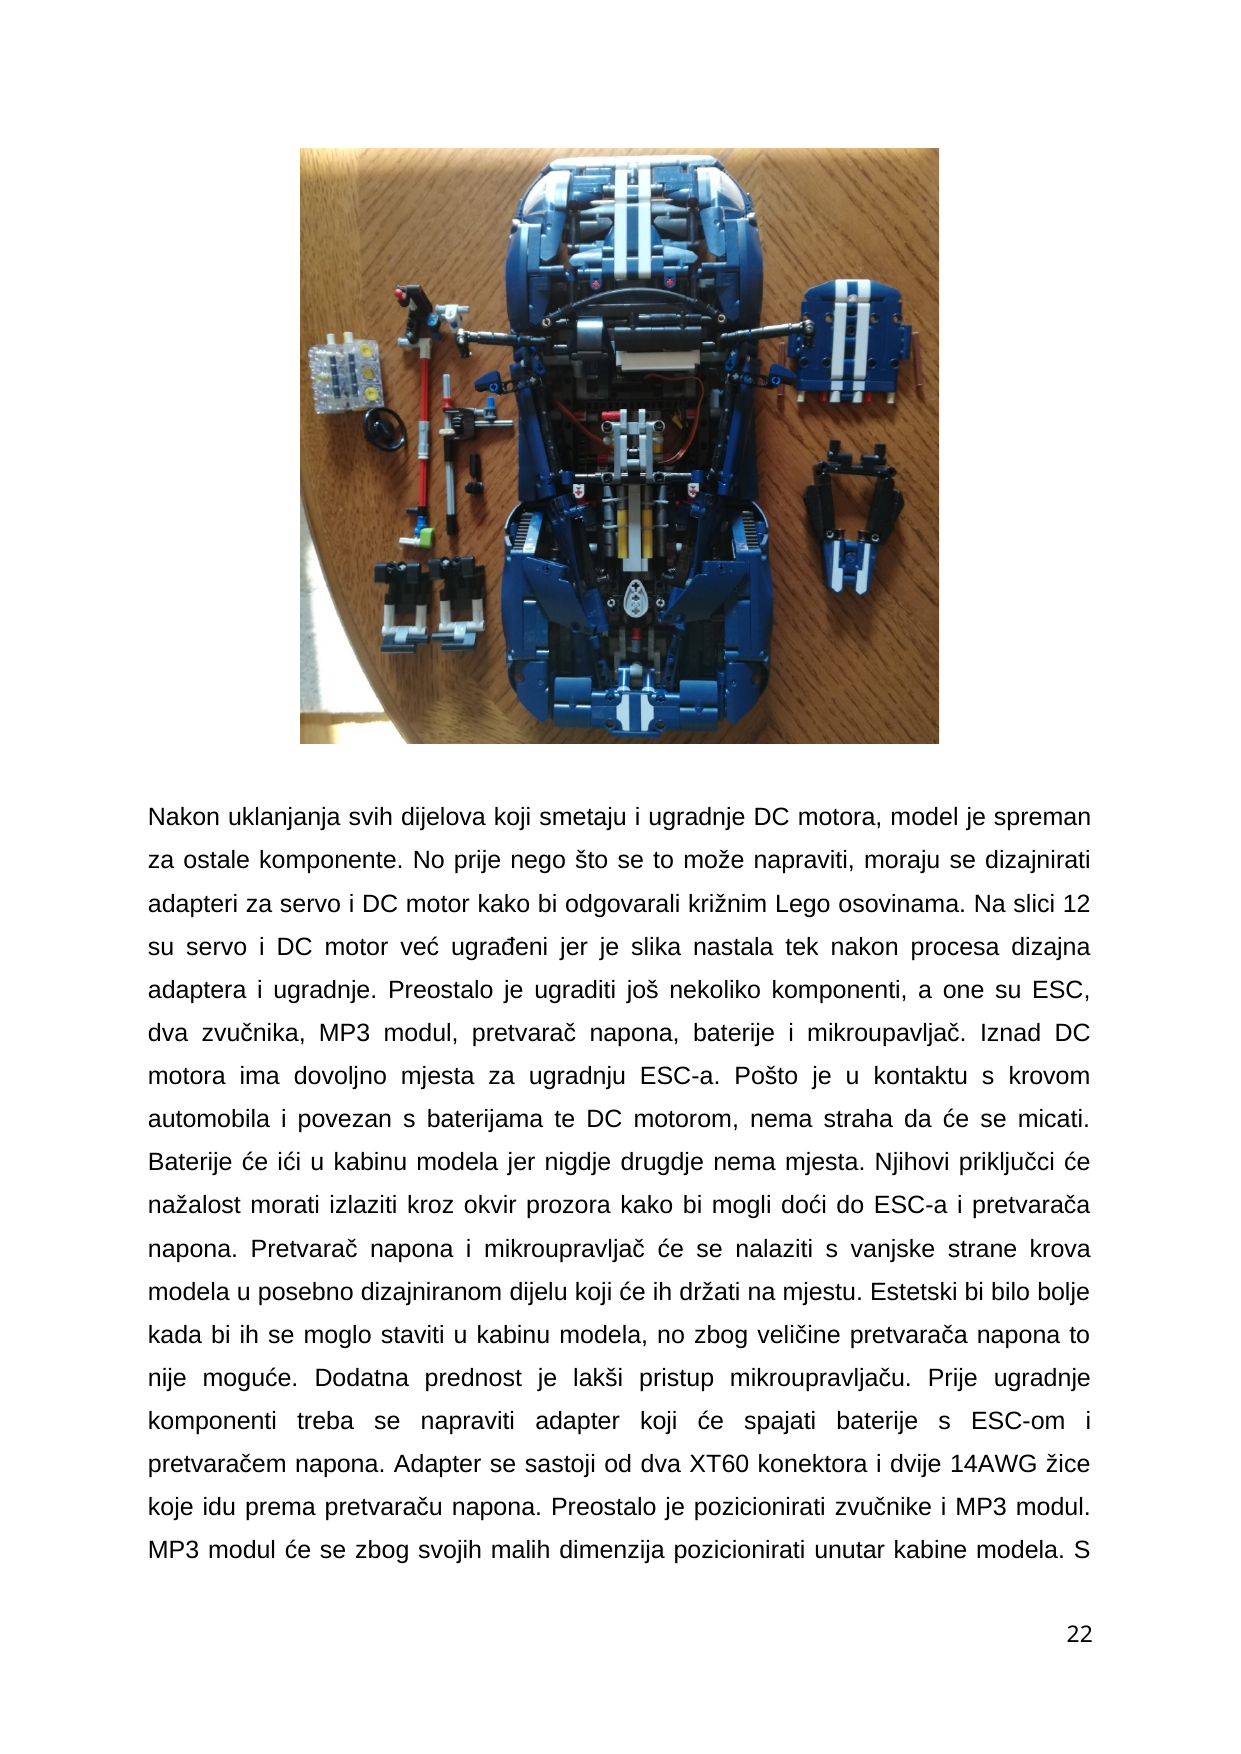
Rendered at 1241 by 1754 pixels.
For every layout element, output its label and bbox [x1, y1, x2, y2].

text [148, 802, 1092, 1564]
picture [300, 148, 940, 744]
